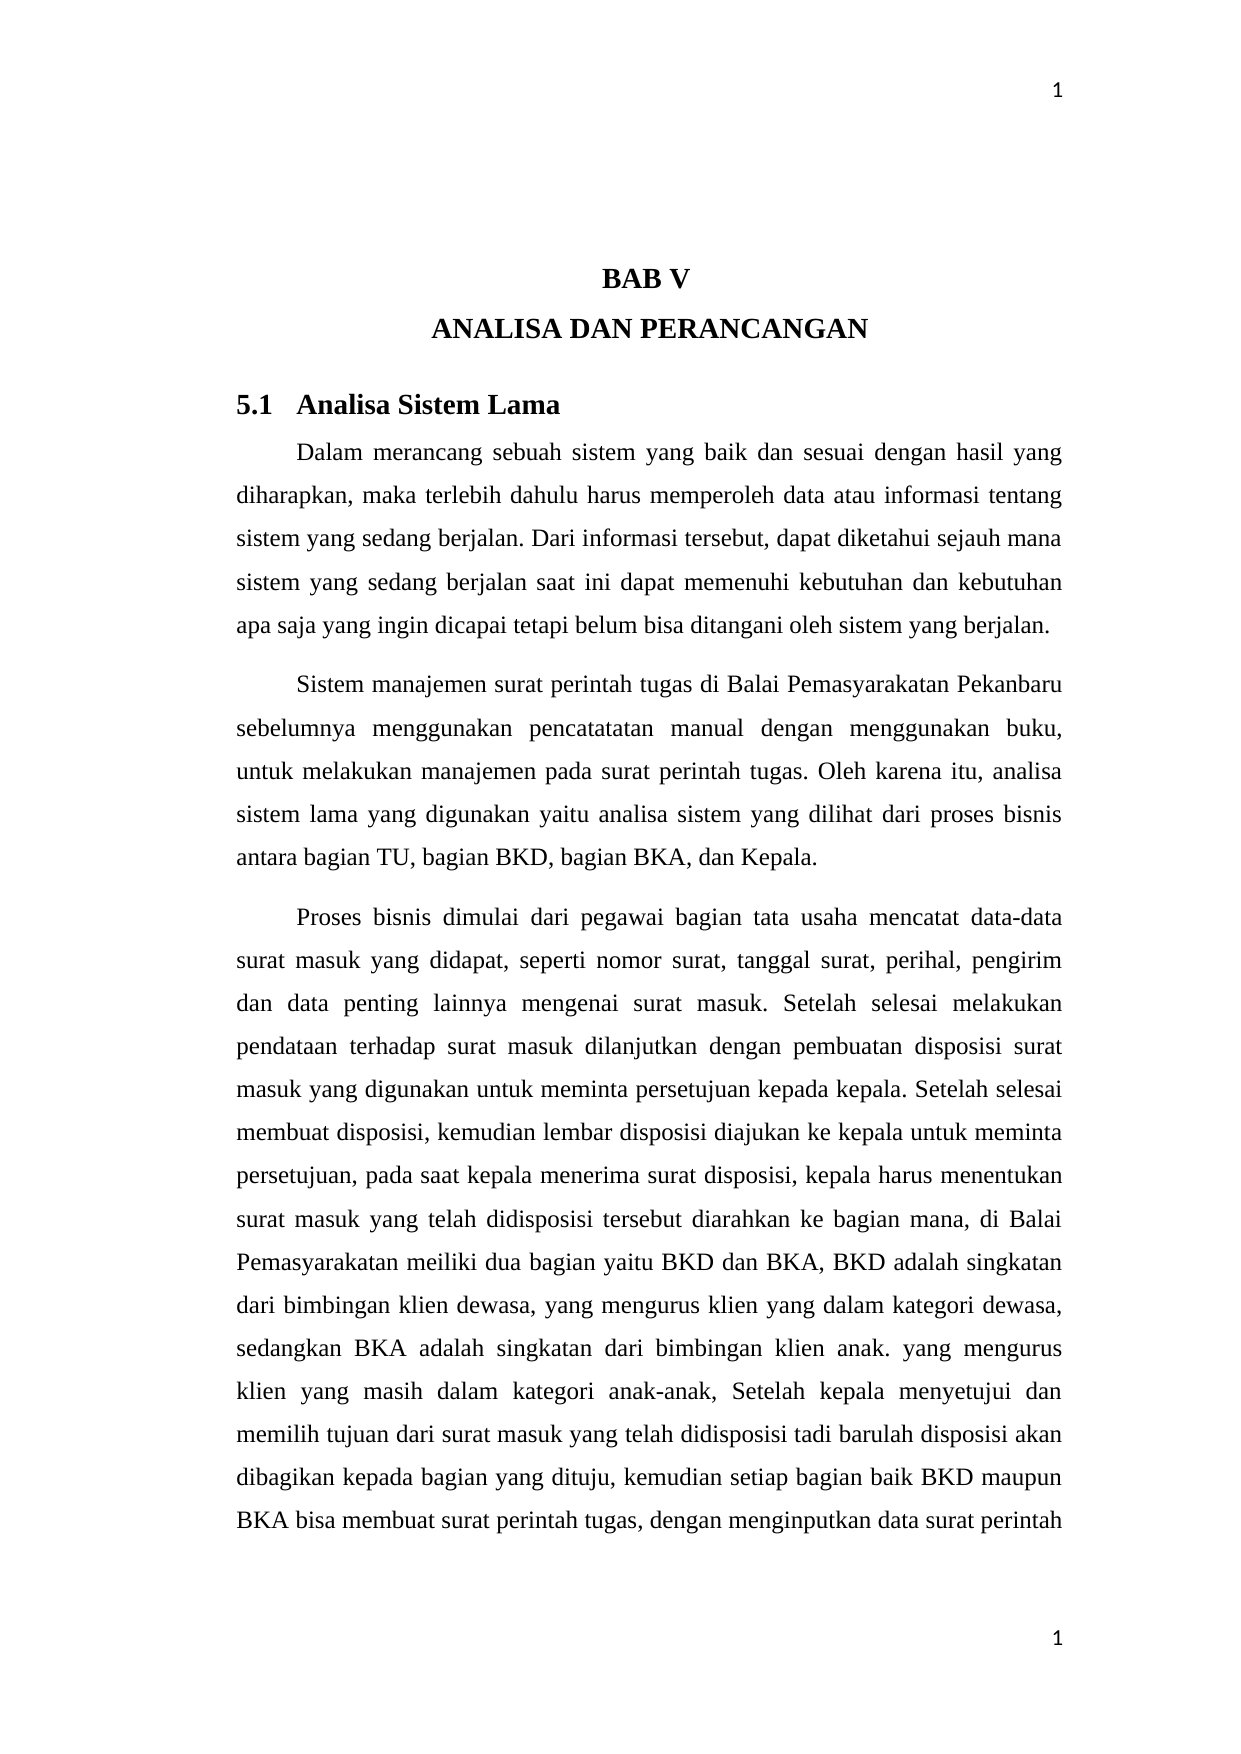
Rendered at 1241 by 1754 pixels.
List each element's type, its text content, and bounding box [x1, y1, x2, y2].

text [236, 902, 1063, 1534]
subtitle ANALISA DAN PERANCANGAN [236, 261, 1063, 345]
text Dalam merancang sebuah sistem yang baik dan sesuai dengan hasil yang diharapkan, maka terlebih dahulu harus memperoleh data atau informasi tentang sistem yang sedang berjalan. Dari informasi tersebut, dapat diketahui sejauh mana sistem yang sedang berjalan saat ini dapat memenuhi kebutuhan dan kebutuhan apa saja yang ingin dicapai tetapi belum bisa ditangani oleh sistem yang berjalan. [236, 437, 1063, 638]
text Sistem manajemen surat perintah tugas di Balai Pemasyarakatan Pekanbaru sebelumnya menggunakan pencatatatan manual dengan menggunakan buku, untuk melakukan manajemen pada surat perintah tugas. Oleh karena itu, analisa sistem lama yang digunakan yaitu analisa sistem yang dilihat dari proses bisnis antara bagian TU, bagian BKD, bagian BKA, dan Kepala. [236, 669, 1063, 871]
subtitle Analisa Sistem Lama [236, 387, 1063, 420]
